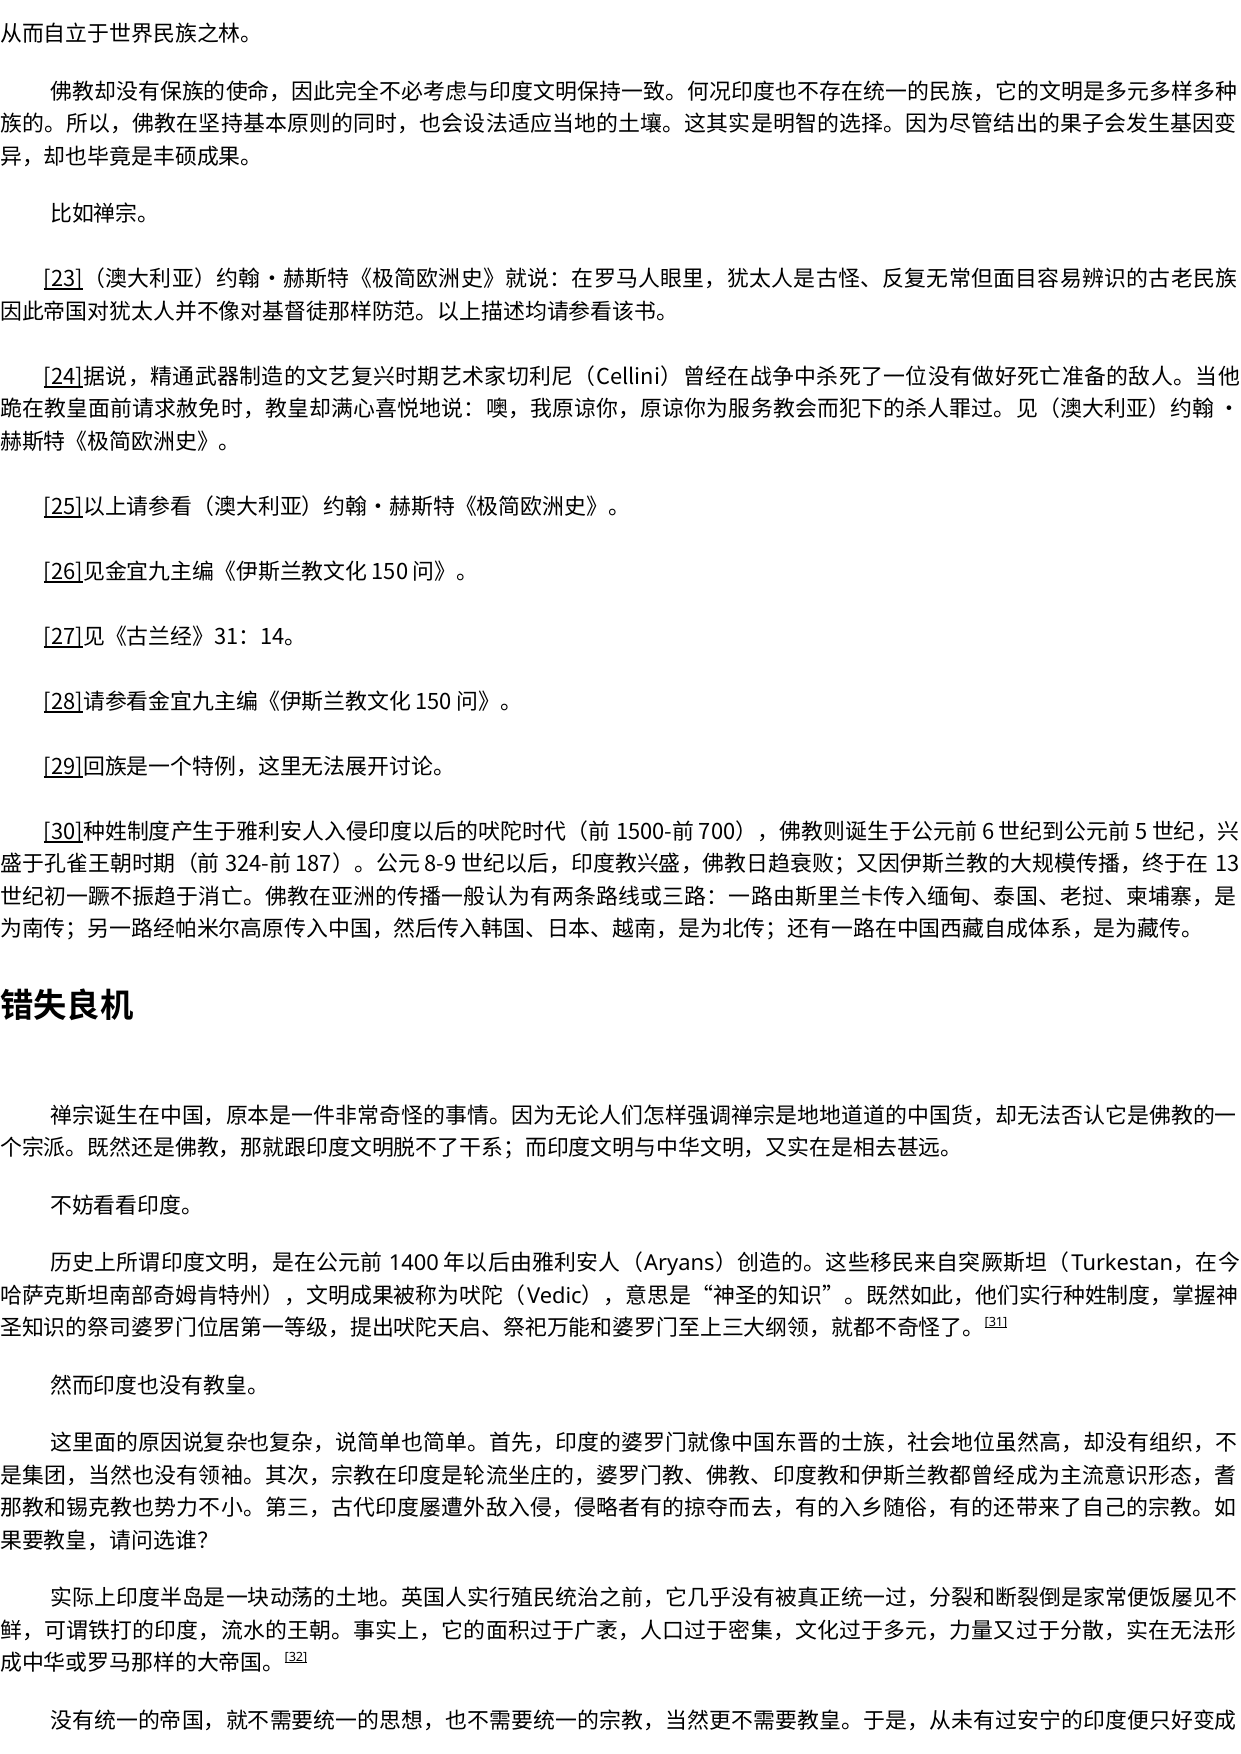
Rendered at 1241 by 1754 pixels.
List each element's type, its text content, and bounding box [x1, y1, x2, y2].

text 禅宗诞生在中国，原本是一件非常奇怪的事情。因为无论人们怎样强调禅宗是地地道道的中国货，却无法否认它是佛教的一个宗派。既然还是佛教，那就跟印度文明脱不了干系；而印度文明与中华文明，又实在是相去甚远。 [0, 1097, 1240, 1162]
text 历史上所谓印度文明，是在公元前1400年以后由雅利安人（Aryans）创造的。这些移民来自突厥斯坦（Turkestan，在今哈萨克斯坦南部奇姆肯特州），文明成果被称为吠陀（Vedic），意思是“神圣的知识”。既然如此，他们实行种姓制度，掌握神圣知识的祭司婆罗门位居第一等级，提出吠陀天启、祭祀万能和婆罗门至上三大纲领，就都不奇怪了。[31] [0, 1245, 1240, 1342]
text [26]见金宜九主编《伊斯兰教文化150问》。 [0, 553, 1240, 586]
text 佛教却没有保族的使命，因此完全不必考虑与印度文明保持一致。何况印度也不存在统一的民族，它的文明是多元多样多种族的。所以，佛教在坚持基本原则的同时，也会设法适应当地的土壤。这其实是明智的选择。因为尽管结出的果子会发生基因变异，却也毕竟是丰硕成果。 [0, 73, 1240, 171]
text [0, 1702, 1240, 1735]
text [30]种姓制度产生于雅利安人入侵印度以后的吠陀时代（前1500-前700），佛教则诞生于公元前6世纪到公元前5世纪，兴盛于孔雀王朝时期（前324-前187）。公元8-9世纪以后，印度教兴盛，佛教日趋衰败；又因伊斯兰教的大规模传播，终于在13世纪初一蹶不振趋于消亡。佛教在亚洲的传播一般认为有两条路线或三路：一路由斯里兰卡传入缅甸、泰国、老挝、柬埔寨，是为南传；另一路经帕米尔高原传入中国，然后传入韩国、日本、越南，是为北传；还有一路在中国西藏自成体系，是为藏传。 [0, 813, 1240, 943]
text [0, 16, 1240, 48]
text 然而印度也没有教皇。 [0, 1367, 1240, 1400]
text 实际上印度半岛是一块动荡的土地。英国人实行殖民统治之前，它几乎没有被真正统一过，分裂和断裂倒是家常便饭屡见不鲜，可谓铁打的印度，流水的王朝。事实上，它的面积过于广袤，人口过于密集，文化过于多元，力量又过于分散，实在无法形成中华或罗马那样的大帝国。[32] [0, 1580, 1240, 1677]
text 不妨看看印度。 [0, 1187, 1240, 1220]
text 比如禅宗。 [0, 196, 1240, 228]
text [29]回族是一个特例，这里无法展开讨论。 [0, 748, 1240, 781]
text [28]请参看金宜九主编《伊斯兰教文化150问》。 [0, 683, 1240, 716]
text [23]（澳大利亚）约翰·赫斯特《极简欧洲史》就说：在罗马人眼里，犹太人是古怪、反复无常但面目容易辨识的古老民族，因此帝国对犹太人并不像对基督徒那样防范。以上描述均请参看该书。 [0, 261, 1240, 326]
subtitle 错失良机 [0, 970, 1240, 1035]
text [24]据说，精通武器制造的文艺复兴时期艺术家切利尼（Cellini）曾经在战争中杀死了一位没有做好死亡准备的敌人。当他跪在教皇面前请求赦免时，教皇却满心喜悦地说：噢，我原谅你，原谅你为服务教会而犯下的杀人罪过。见（澳大利亚）约翰·赫斯特《极简欧洲史》。 [0, 358, 1240, 456]
text [27]见《古兰经》31：14。 [0, 618, 1240, 651]
text 这里面的原因说复杂也复杂，说简单也简单。首先，印度的婆罗门就像中国东晋的士族，社会地位虽然高，却没有组织，不是集团，当然也没有领袖。其次，宗教在印度是轮流坐庄的，婆罗门教、佛教、印度教和伊斯兰教都曾经成为主流意识形态，耆那教和锡克教也势力不小。第三，古代印度屡遭外敌入侵，侵略者有的掠夺而去，有的入乡随俗，有的还带来了自己的宗教。如果要教皇，请问选谁？ [0, 1425, 1240, 1555]
text [25]以上请参看（澳大利亚）约翰·赫斯特《极简欧洲史》。 [0, 488, 1240, 521]
